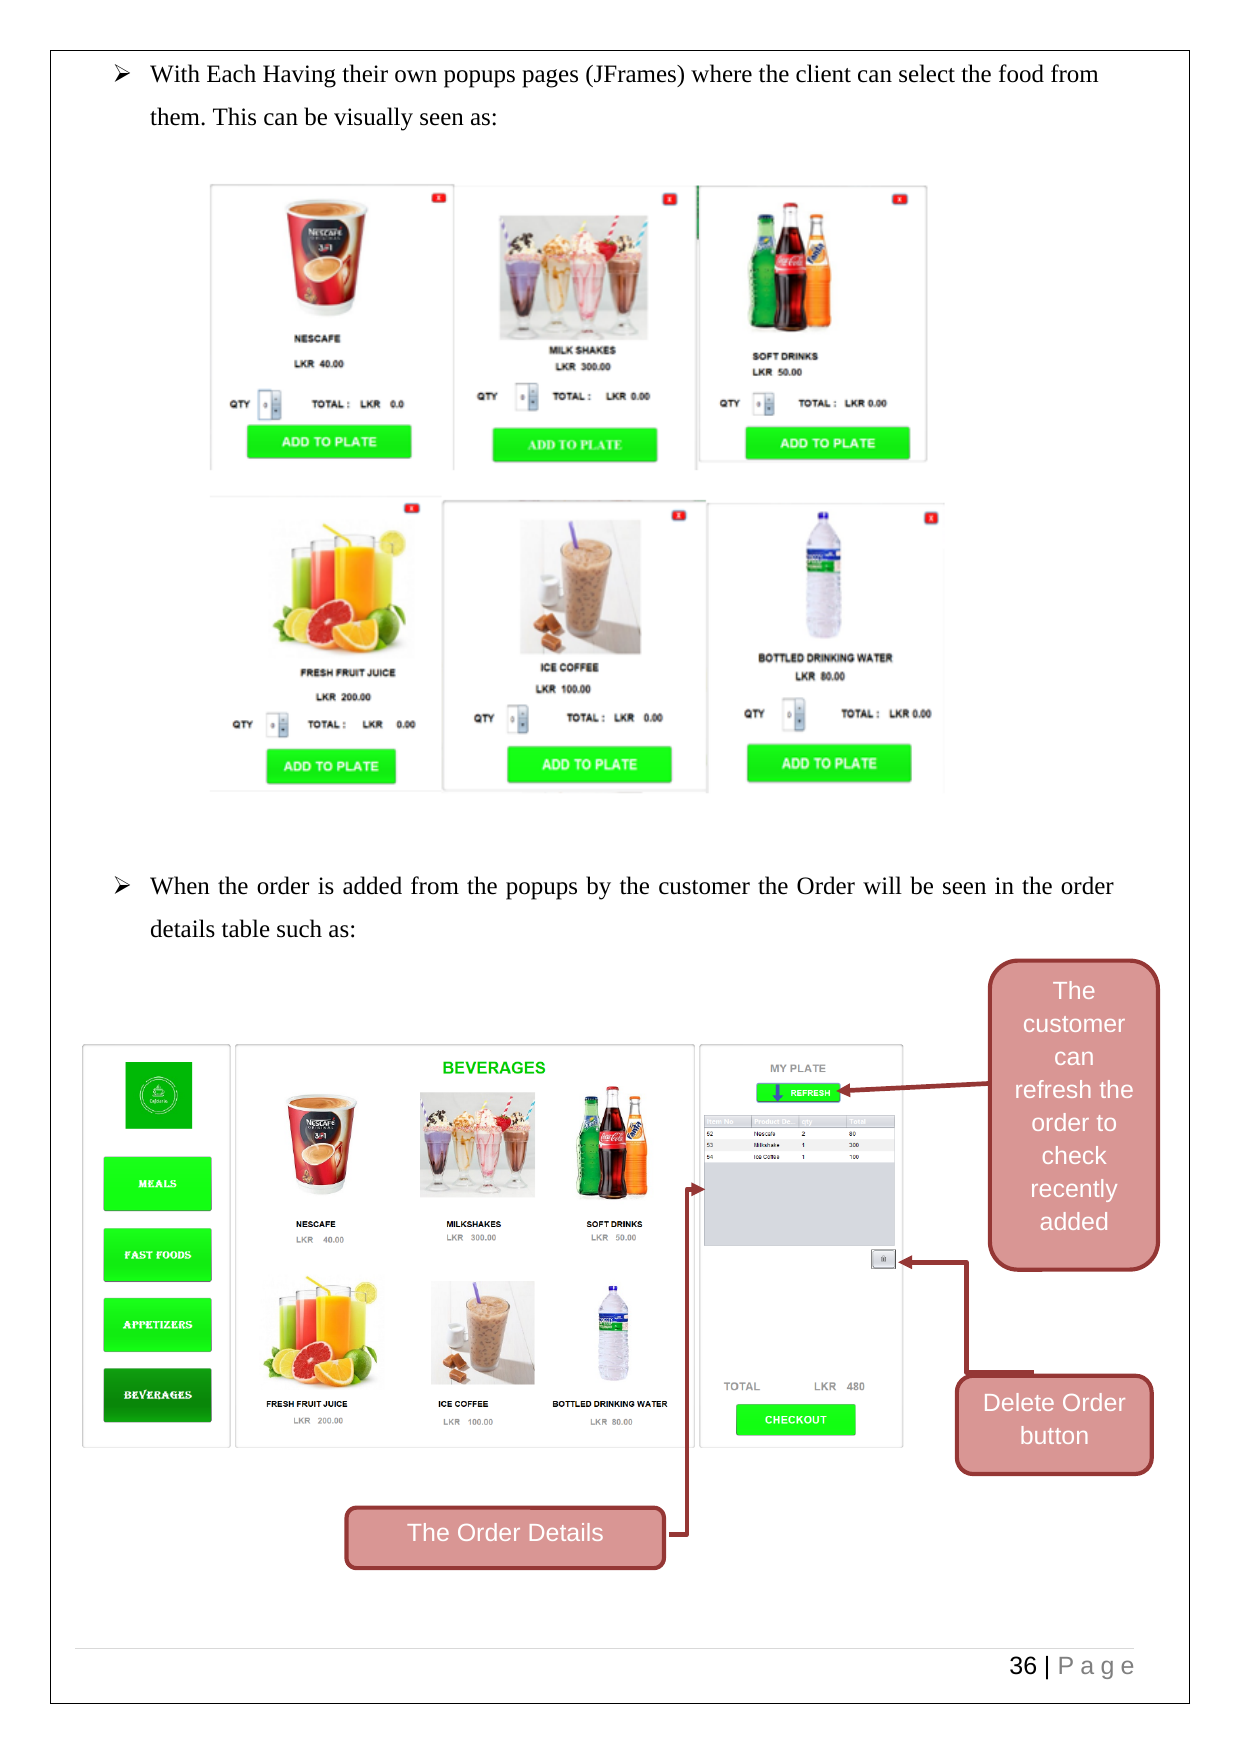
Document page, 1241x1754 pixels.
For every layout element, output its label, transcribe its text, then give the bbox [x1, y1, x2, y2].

picture [172, 166, 964, 836]
list With Each Having their own popups pages (JFrames) where the client can select the food from them. This can be visually seen as: [112, 59, 1116, 131]
picture [75, 1042, 907, 1461]
list When the order is added from the popups by the customer the Order will be seen in the order details table such as: [112, 871, 1116, 943]
